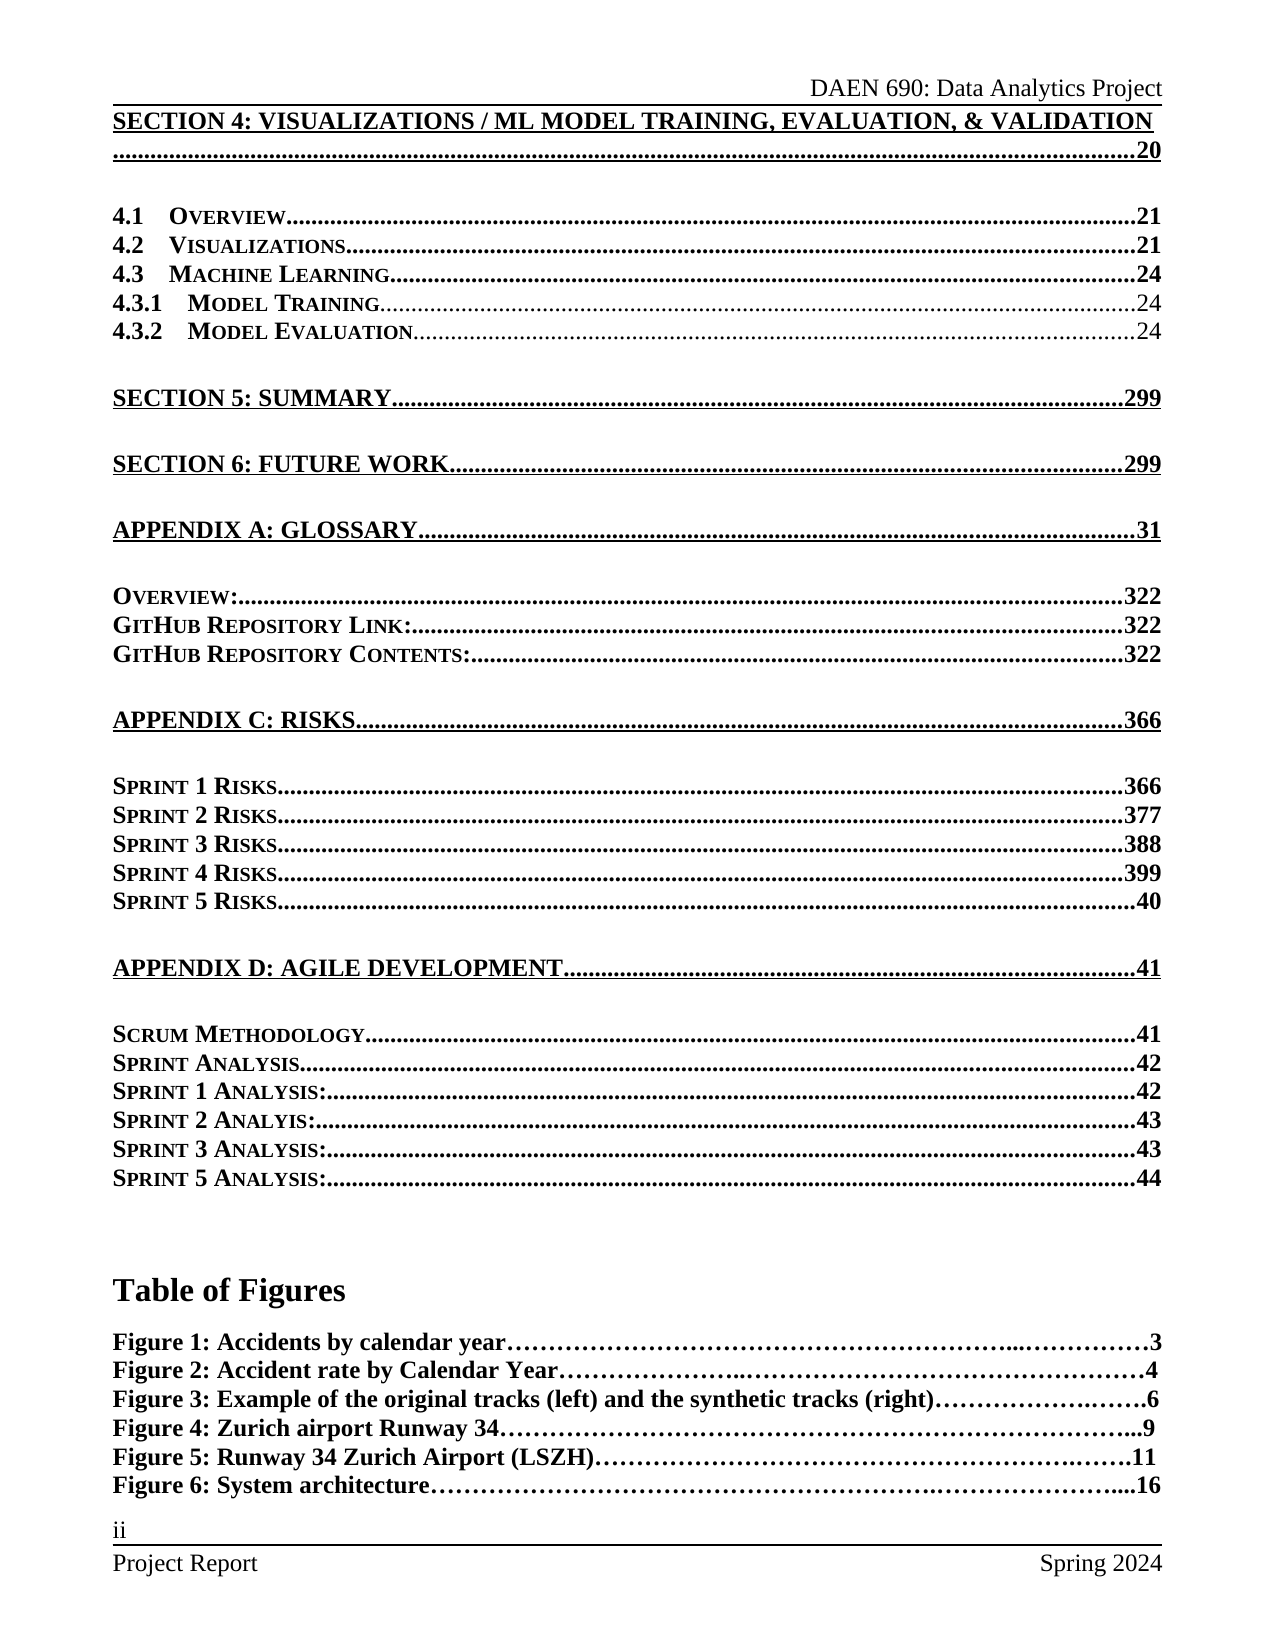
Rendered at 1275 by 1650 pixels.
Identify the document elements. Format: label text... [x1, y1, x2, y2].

subtitle Table of Figures [112, 1270, 1162, 1308]
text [112, 1327, 1162, 1499]
